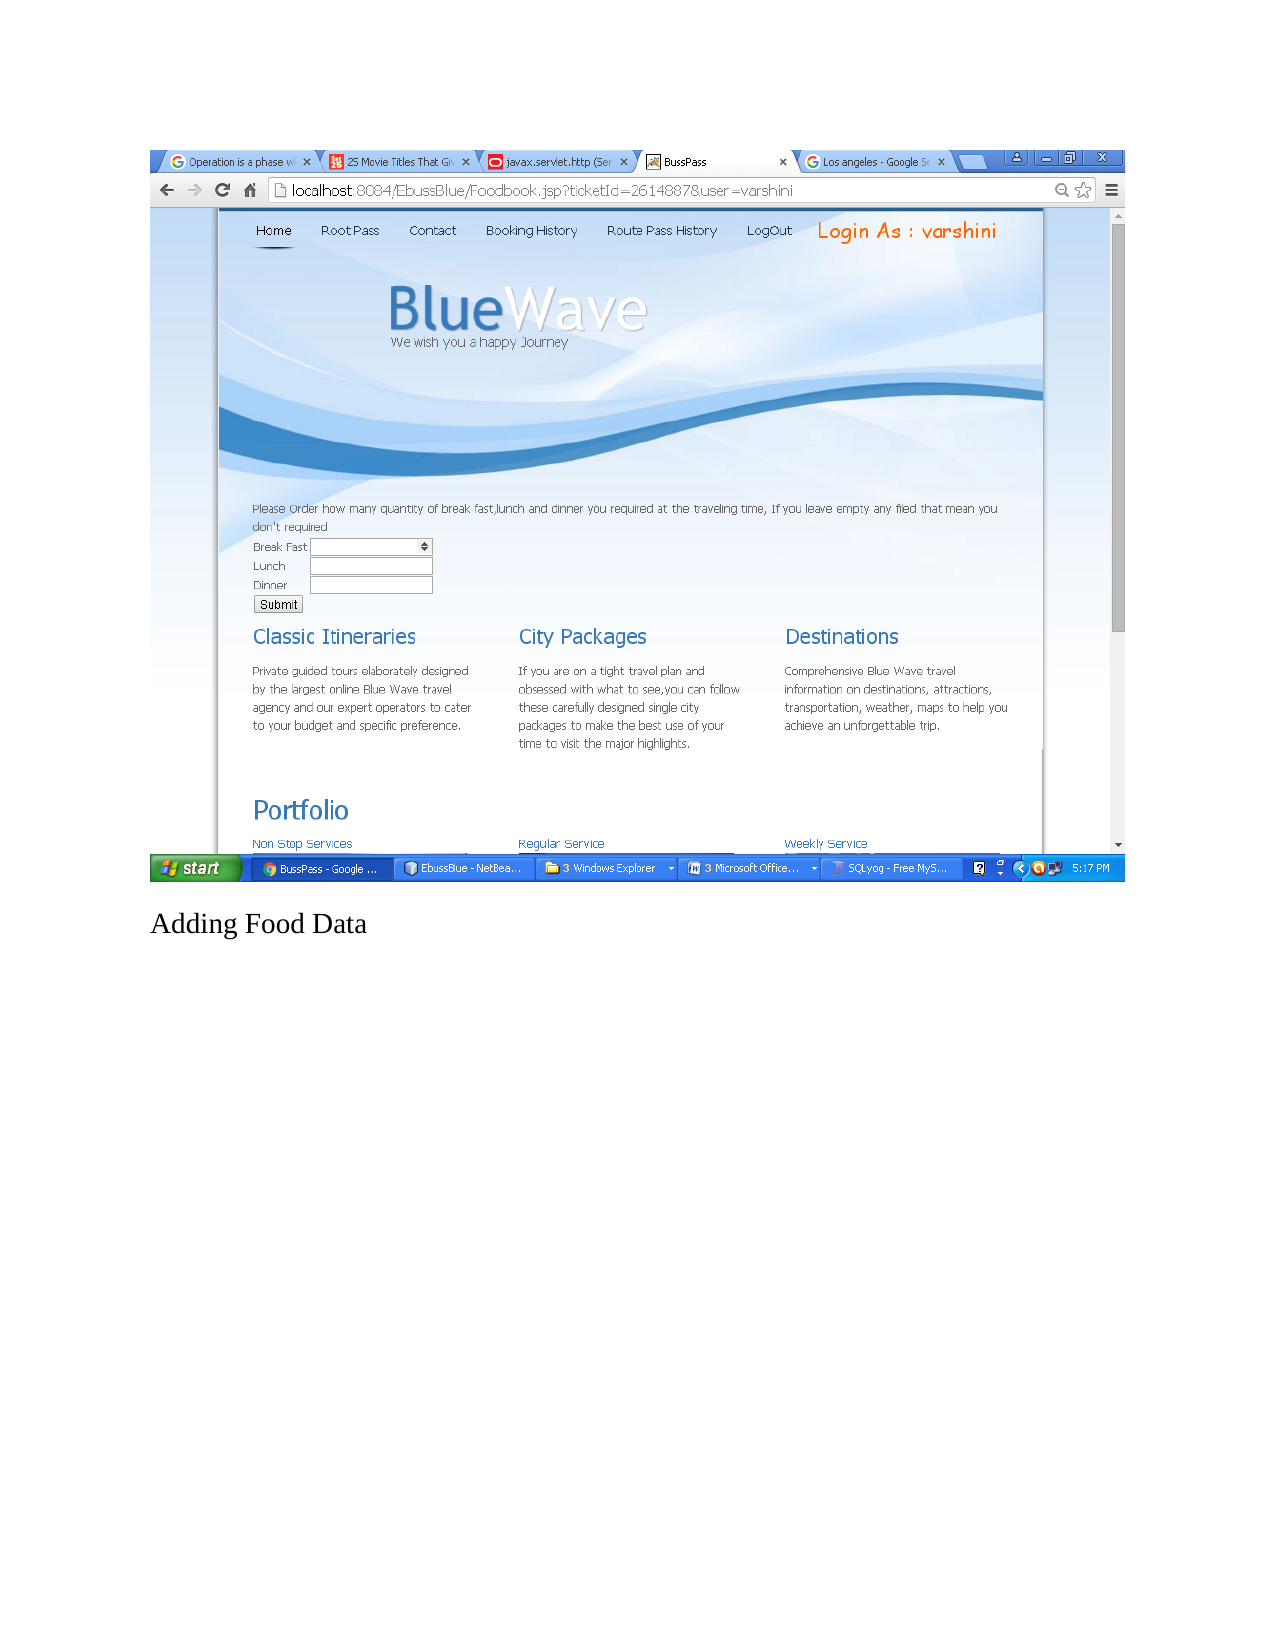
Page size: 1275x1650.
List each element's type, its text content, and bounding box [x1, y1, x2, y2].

picture [150, 150, 1125, 882]
text Adding Food Data [150, 907, 1125, 940]
